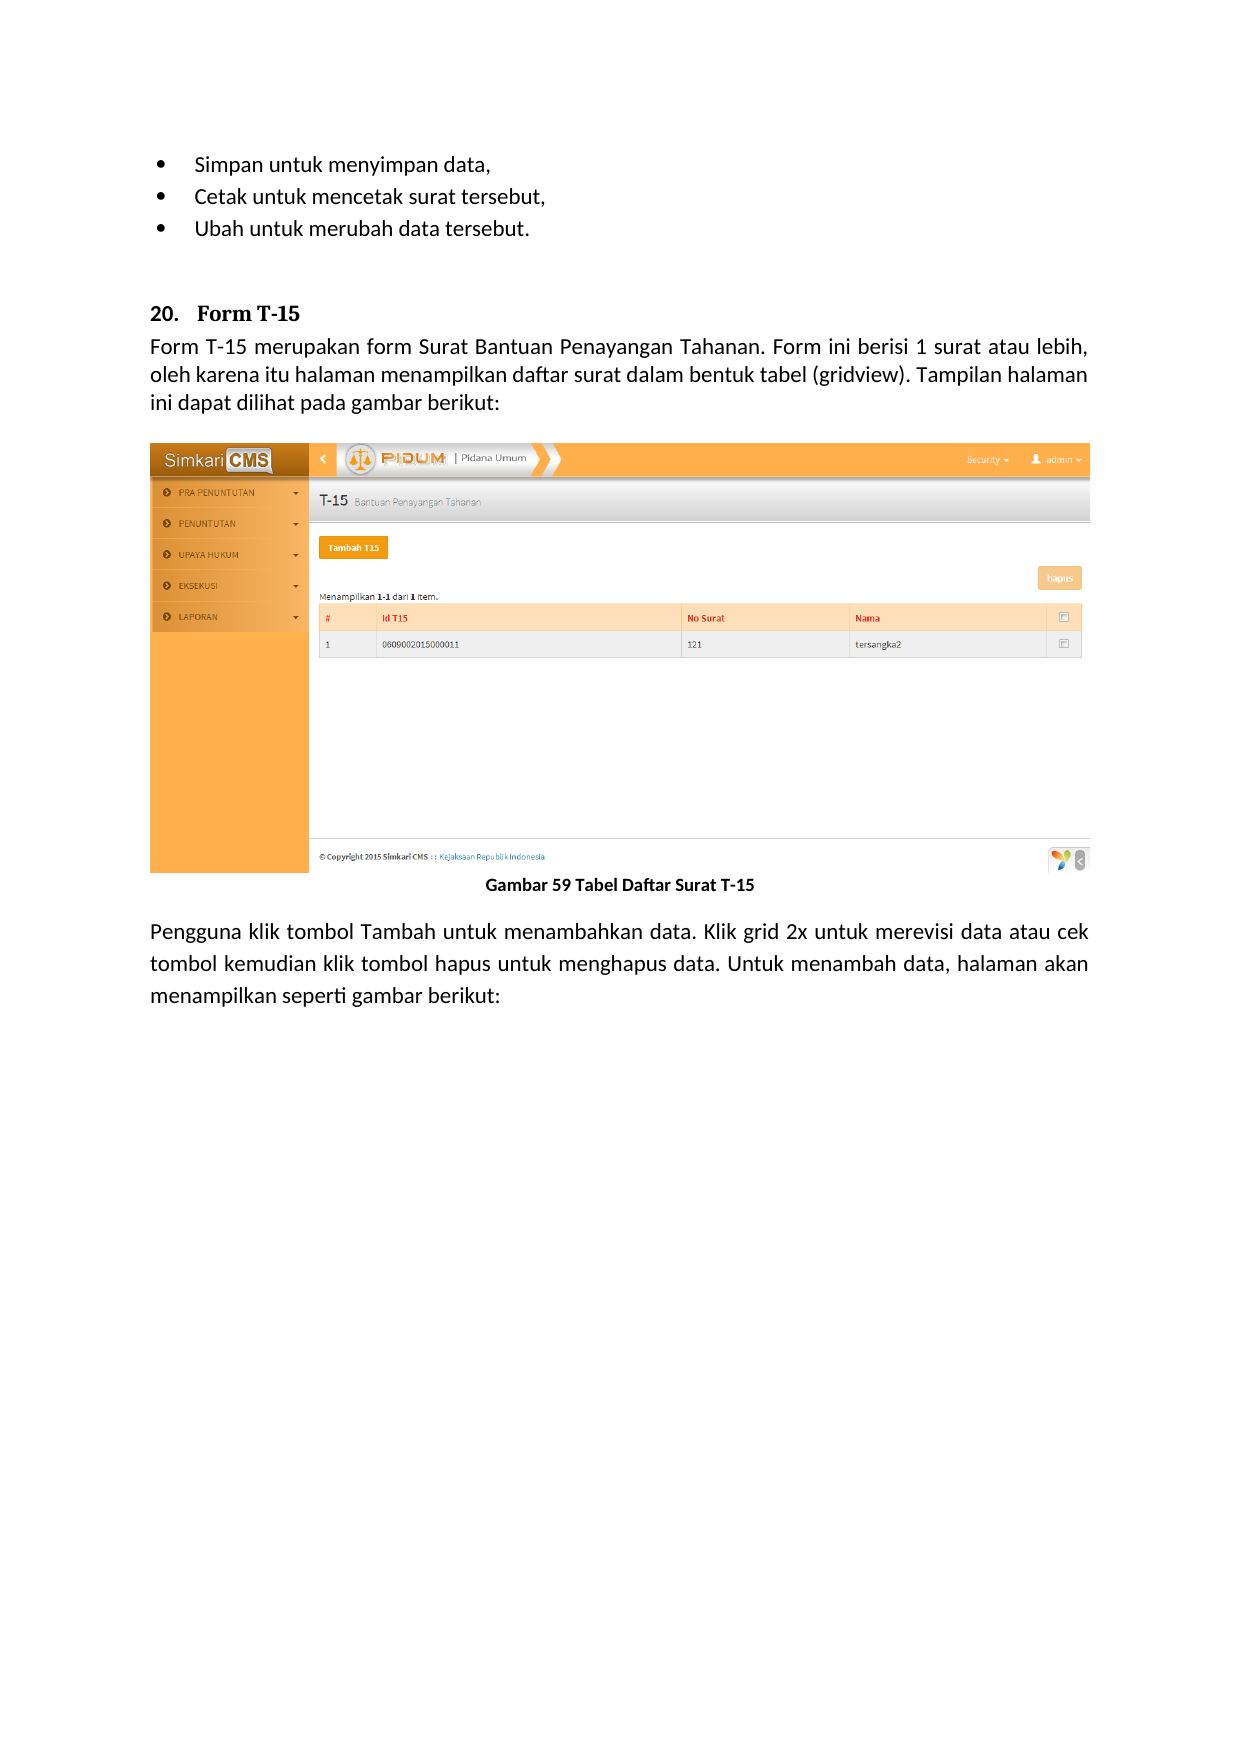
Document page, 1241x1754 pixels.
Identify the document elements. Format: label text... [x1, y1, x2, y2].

text Pengguna klik tombol Tambah untuk menambahkan data. Klik grid 2x untuk merevisi data atau cek tombol kemudian klik tombol hapus untuk menghapus data. Untuk menambah data, halaman akan menampilkan seperti gambar berikut: [150, 917, 1090, 1009]
subtitle Form T-15 [150, 299, 1090, 328]
list Ubah untuk merubah data tersebut. [157, 214, 1090, 242]
list Cetak untuk mencetak surat tersebut, [157, 182, 1090, 210]
text Gambar 59 Tabel Daftar Surat T-15 [150, 873, 1090, 896]
list Simpan untuk menyimpan data, [157, 150, 1090, 178]
picture [150, 443, 1091, 873]
text Form T-15 merupakan form Surat Bantuan Penayangan Tahanan. Form ini berisi 1 surat atau lebih, oleh karena itu halaman menampilkan daftar surat dalam bentuk tabel (gridview). Tampilan halaman ini dapat dilihat pada gambar berikut: [150, 332, 1090, 416]
